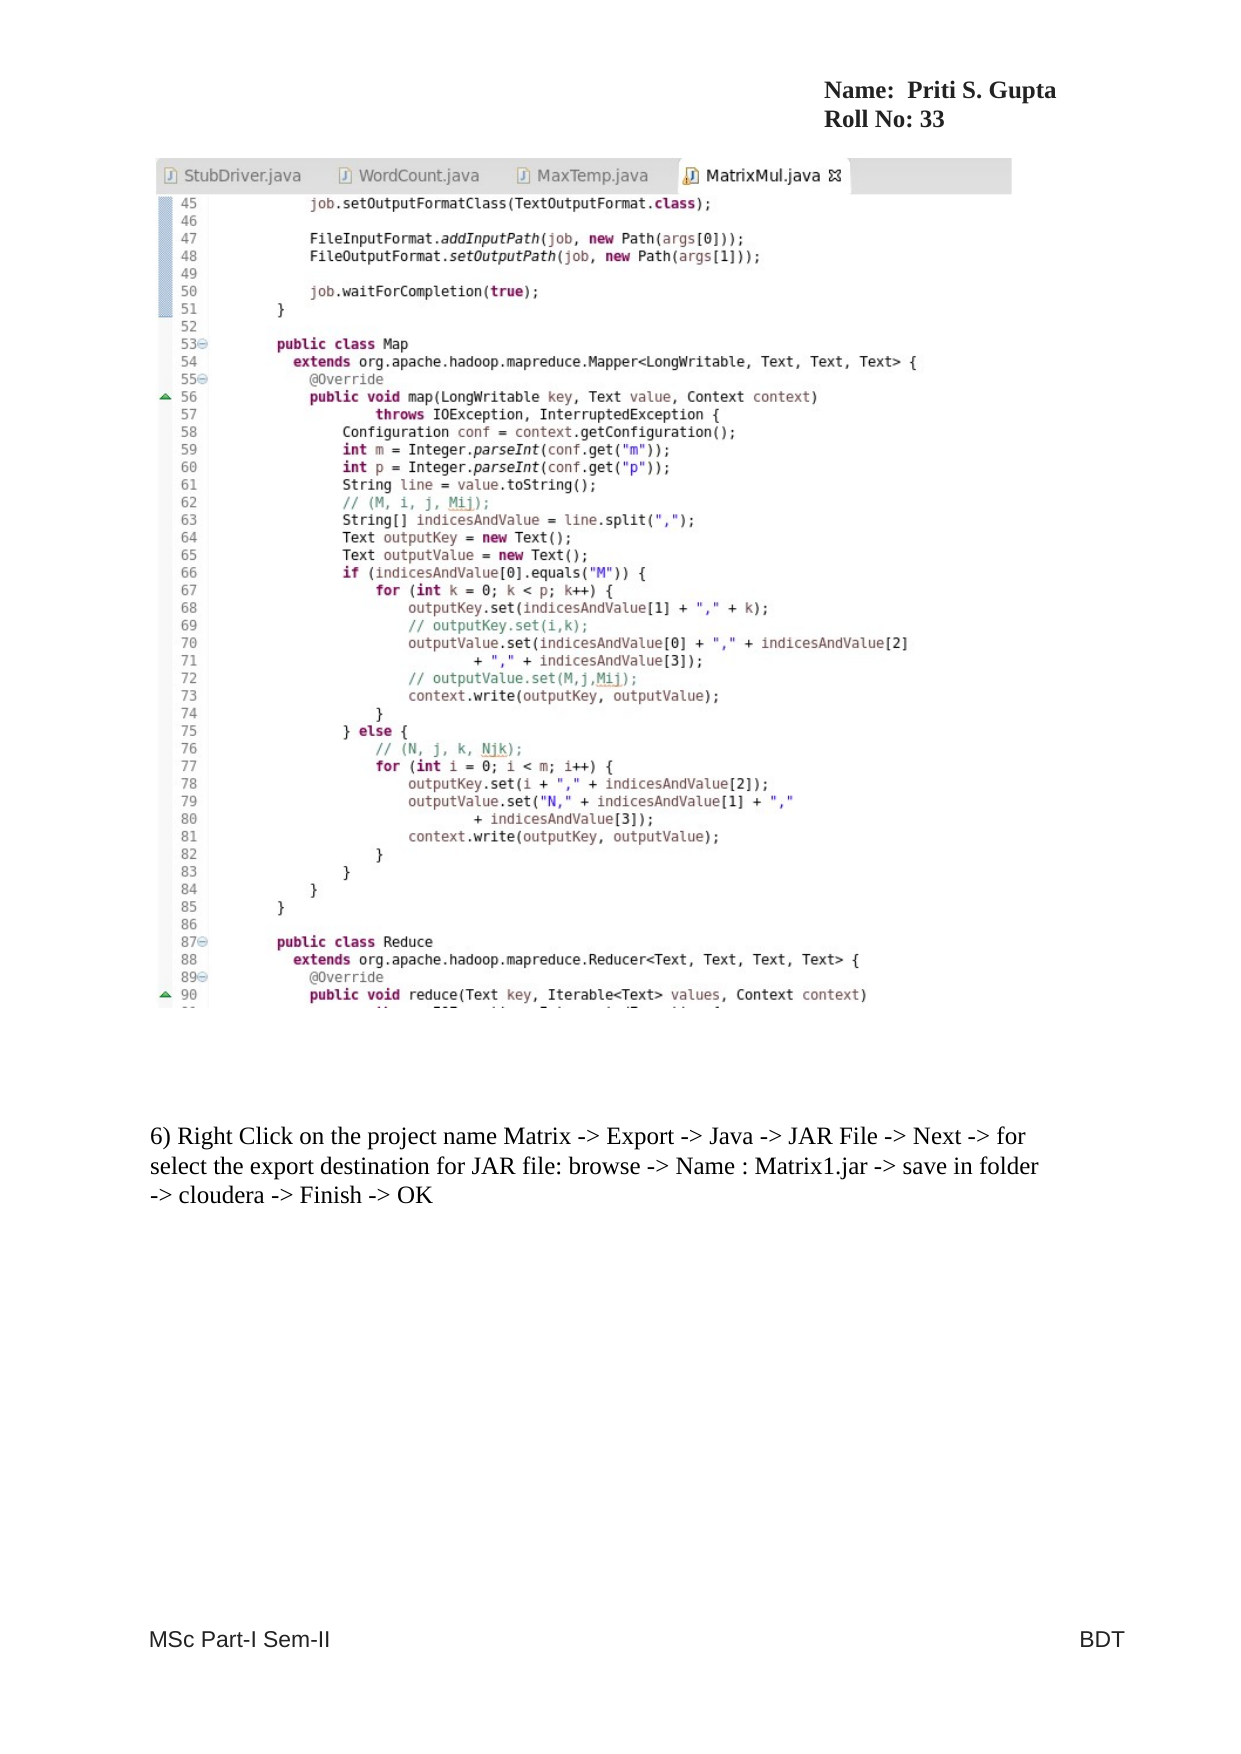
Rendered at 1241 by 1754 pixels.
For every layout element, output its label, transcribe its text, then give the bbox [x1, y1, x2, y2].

picture [155, 158, 1012, 1008]
text 6) Right Click on the project name Matrix -> Export -> Java -> JAR File -> Next -> for select the export destination for JAR file: browse -> Name : Matrix1.jar -> save in folder -> cloudera -> Finish -> OK [150, 1121, 1040, 1209]
